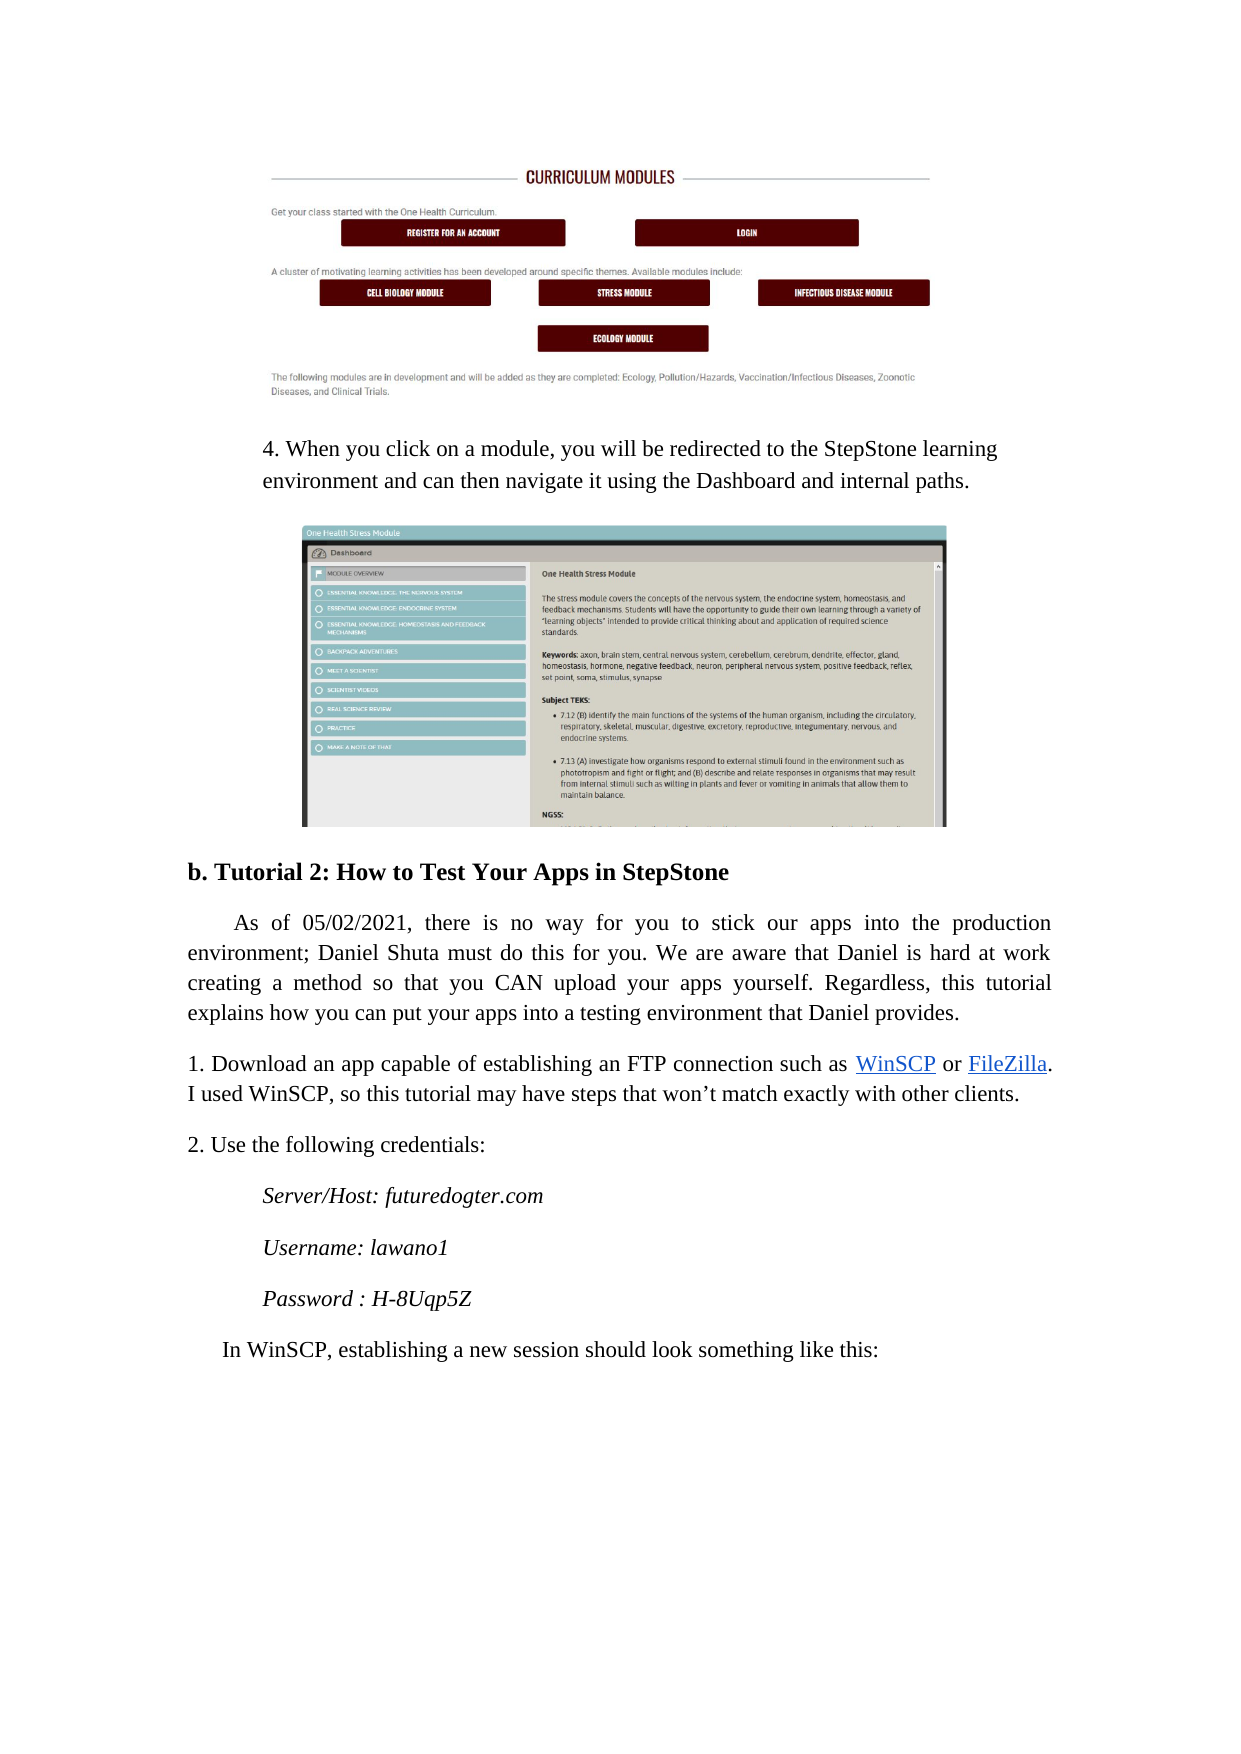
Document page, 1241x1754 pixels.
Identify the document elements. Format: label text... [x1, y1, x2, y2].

text Username: lawano1 [262, 1234, 1053, 1260]
picture [298, 517, 948, 834]
text 1. Download an app capable of establishing an FTP connection such as WinSCP or FileZilla. I used WinSCP, so this tutorial may have steps that won’t match exactly with other clients. [187, 1050, 1053, 1107]
text b. Tutorial 2: How to Test Your Apps in StepStone [187, 857, 1053, 886]
picture [255, 150, 985, 412]
text In WinSCP, establishing a new session should look something like this: [187, 1336, 1053, 1362]
text As of 05/02/2021, there is no way for you to stick our apps into the production environment; Daniel Shuta must do this for you. We are aware that Daniel is hard at work creating a method so that you CAN upload your apps yourself. Regardless, this tutorial explains how you can put your apps into a testing environment that Daniel provides. [187, 909, 1053, 1026]
text 4. When you click on a module, you will be redirected to the StepStone learning environment and can then navigate it using the Dashboard and internal paths. [262, 435, 1053, 494]
text 2. Use the following credentials: [187, 1132, 1053, 1158]
text Server/Host: futuredogter.com [262, 1183, 1053, 1209]
text Password : H-8Uqp5Z [262, 1285, 1053, 1311]
